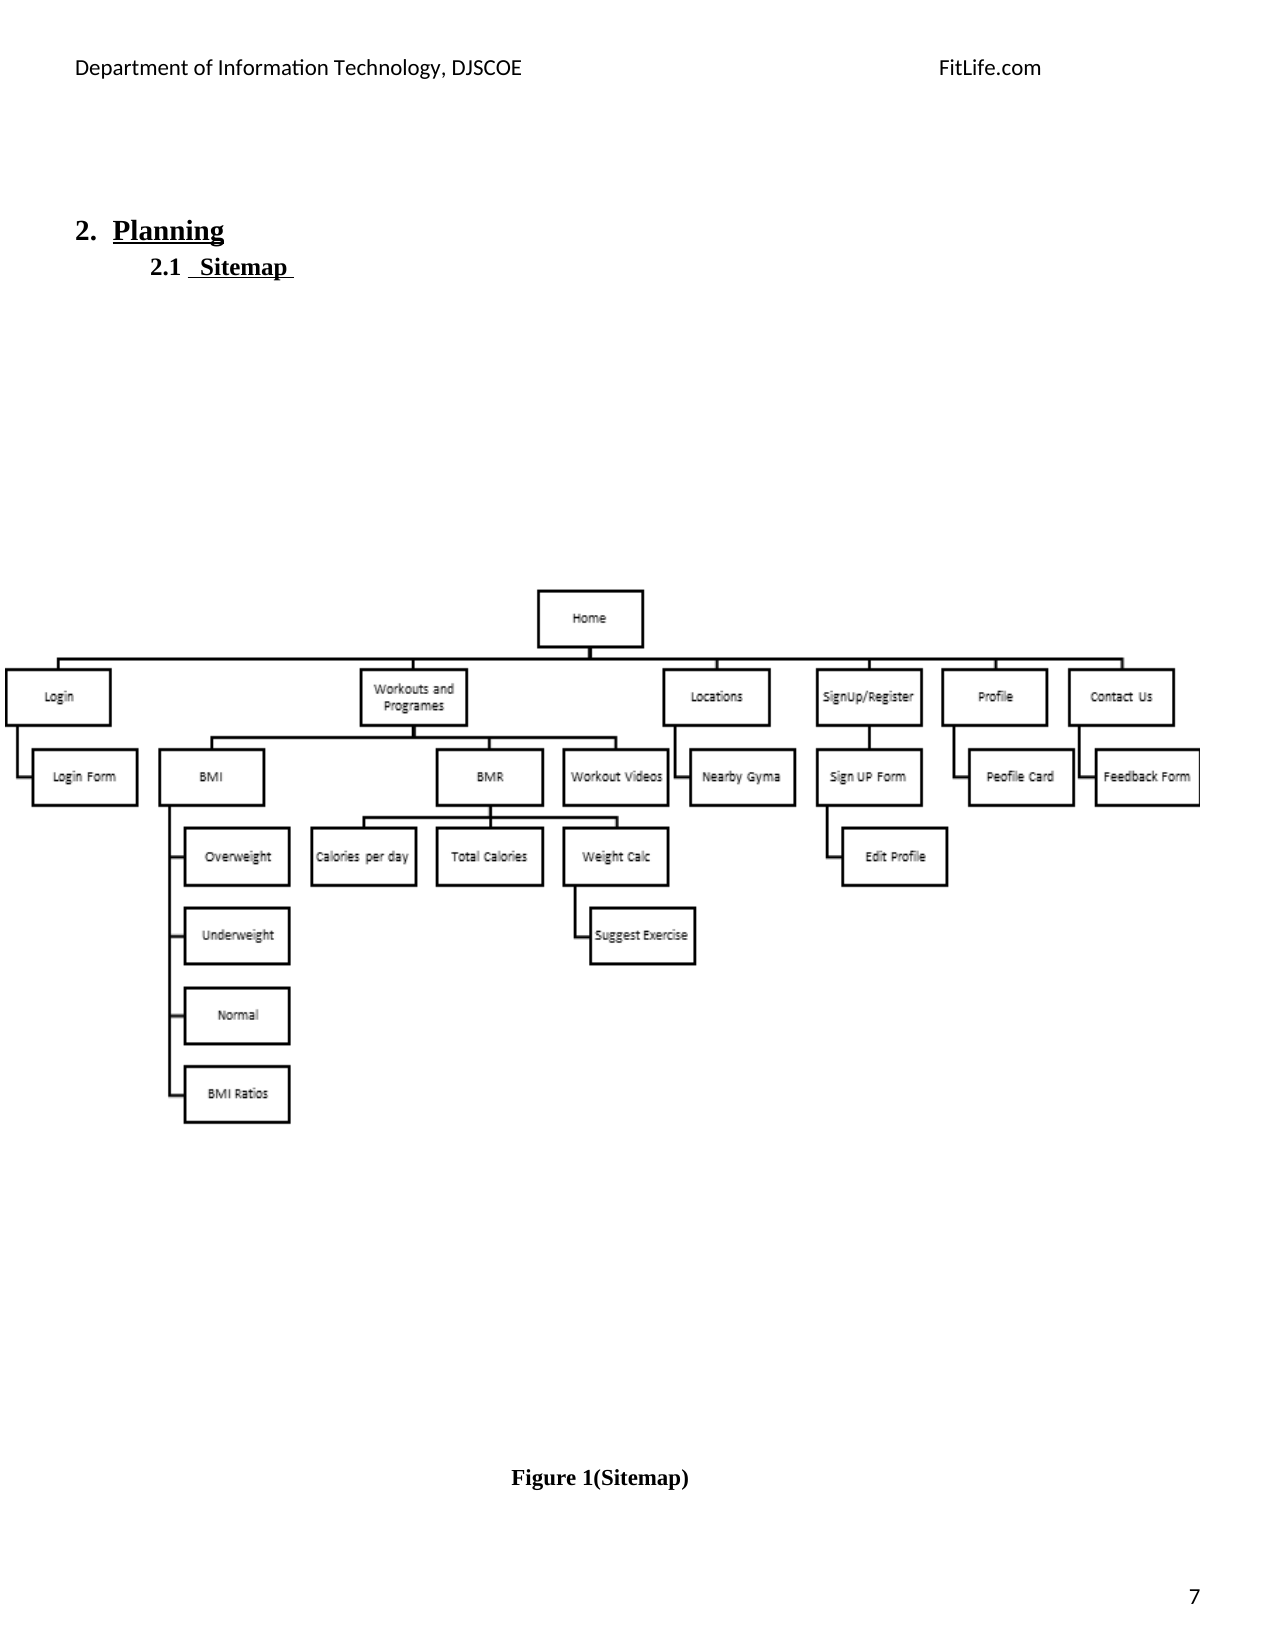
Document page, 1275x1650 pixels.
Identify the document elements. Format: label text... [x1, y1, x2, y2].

text Figure 1(Sitemap) [0, 1464, 1200, 1491]
list Sitemap [150, 252, 1200, 281]
list Planning [75, 213, 1200, 247]
